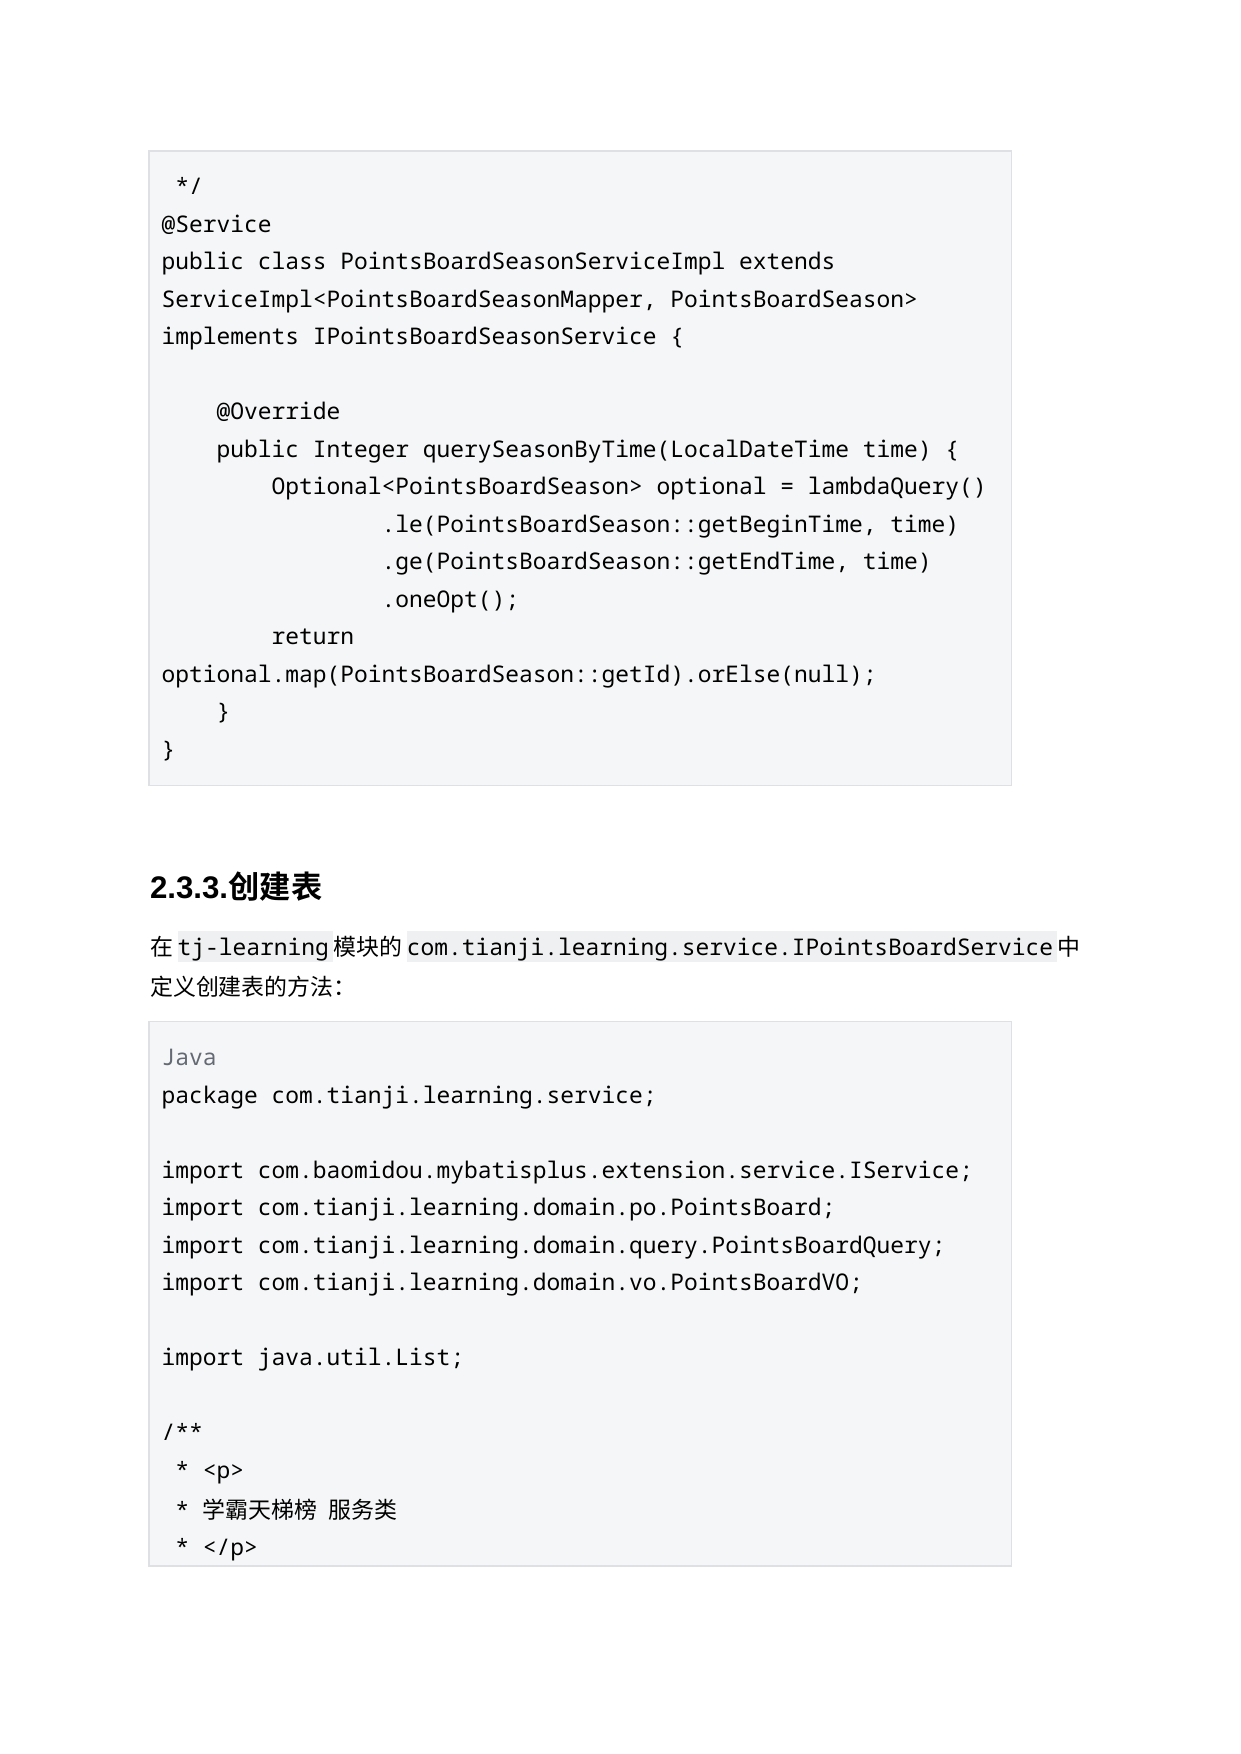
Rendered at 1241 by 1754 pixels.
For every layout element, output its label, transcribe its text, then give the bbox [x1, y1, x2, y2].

text 在tj-learning模块的com.tianji.learning.service.IPointsBoardService中定义创建表的方法： [150, 929, 1090, 1002]
text 2.3.3.创建表 [150, 862, 1090, 907]
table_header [150, 1022, 1011, 1565]
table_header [150, 152, 1011, 785]
